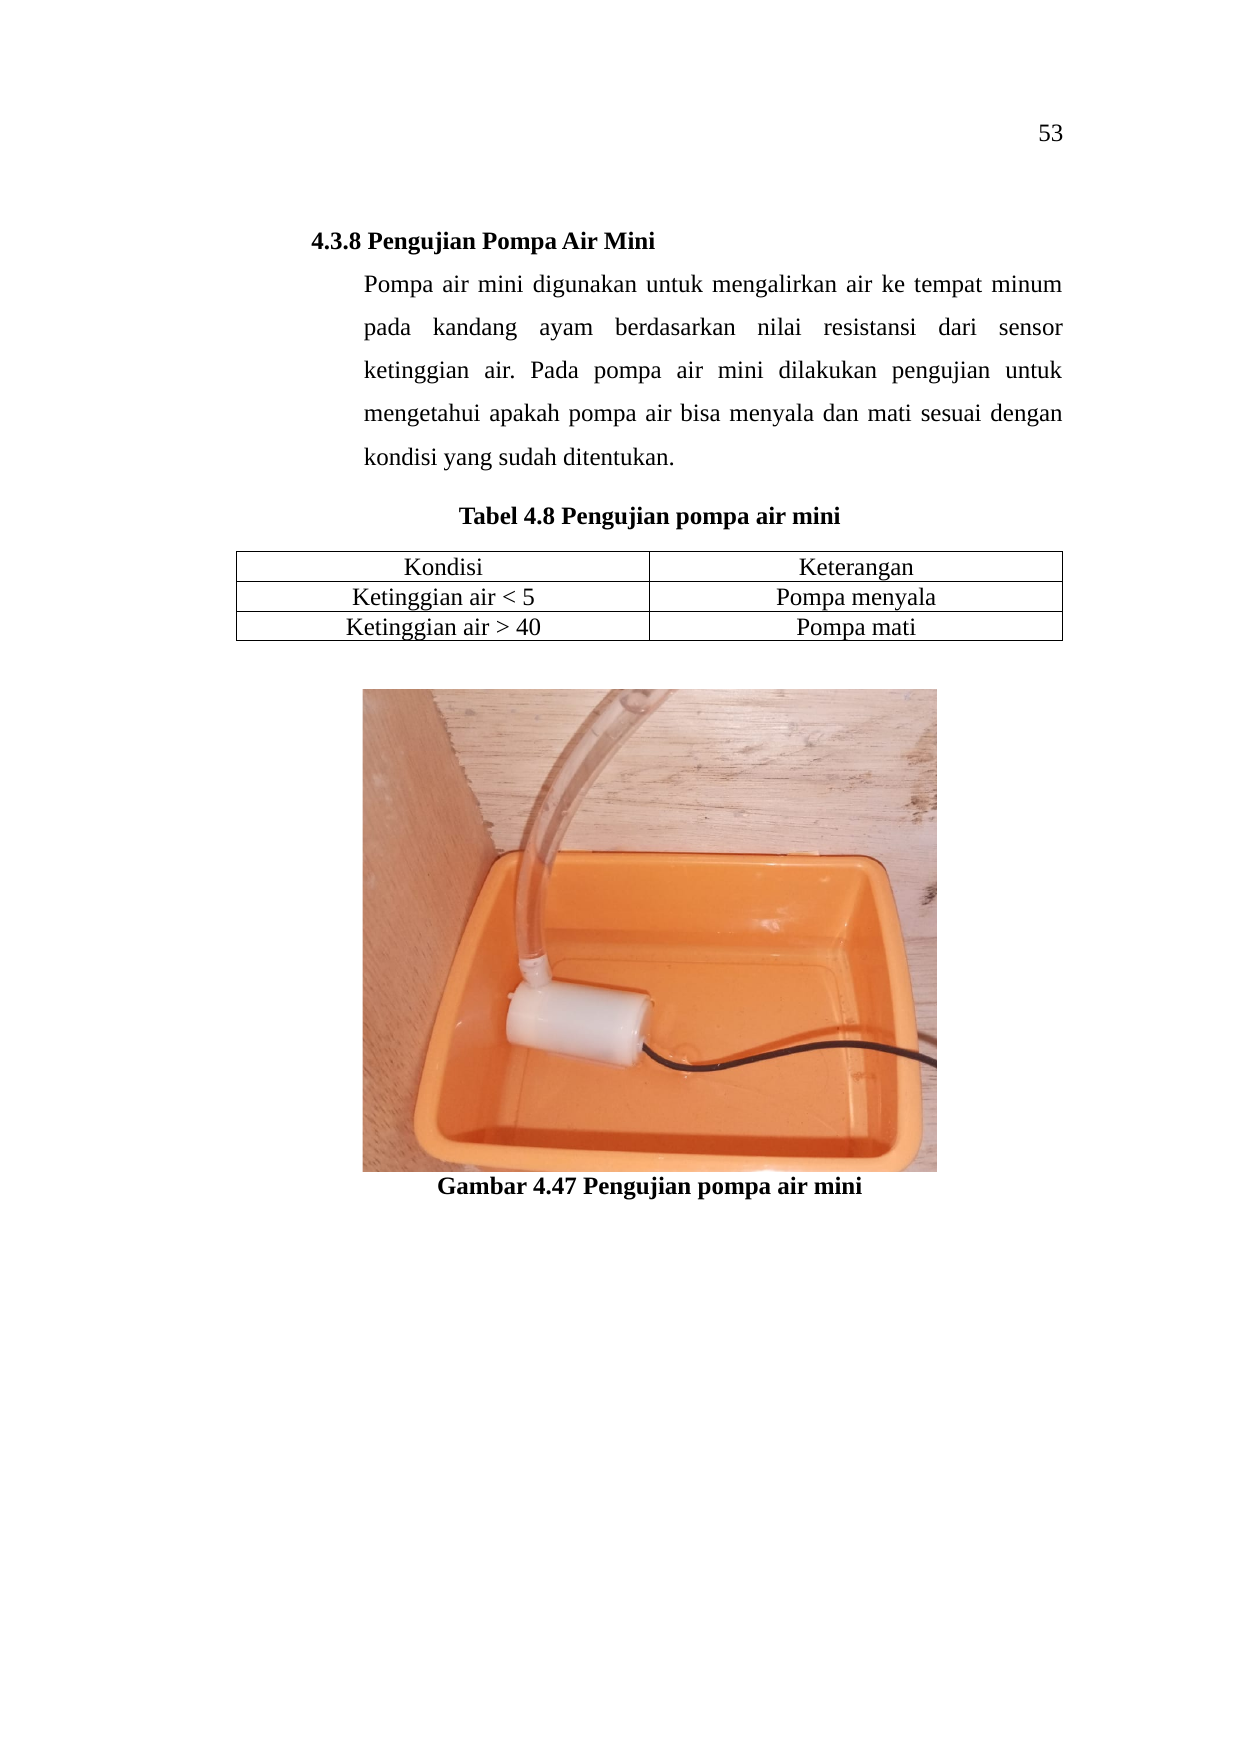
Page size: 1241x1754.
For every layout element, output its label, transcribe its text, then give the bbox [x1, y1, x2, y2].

text Pompa air mini digunakan untuk mengalirkan air ke tempat minum pada kandang ayam berdasarkan nilai resistansi dari sensor ketinggian air. Pada pompa air mini dilakukan pengujian untuk mengetahui apakah pompa air bisa menyala dan mati sesuai dengan kondisi yang sudah ditentukan. [364, 269, 1063, 470]
table_cell Pompa mati [650, 612, 1062, 640]
table_cell Ketinggian air < 5 [237, 582, 649, 611]
picture [362, 689, 937, 1172]
text Tabel 4.8 Pengujian pompa air mini [236, 501, 1063, 530]
table_header Keterangan [650, 552, 1062, 581]
table_header Kondisi [237, 552, 649, 581]
subtitle Pengujian Pompa Air Mini [311, 226, 1063, 255]
table_cell Pompa menyala [650, 582, 1062, 611]
table_cell Ketinggian air > 40 [237, 612, 649, 640]
